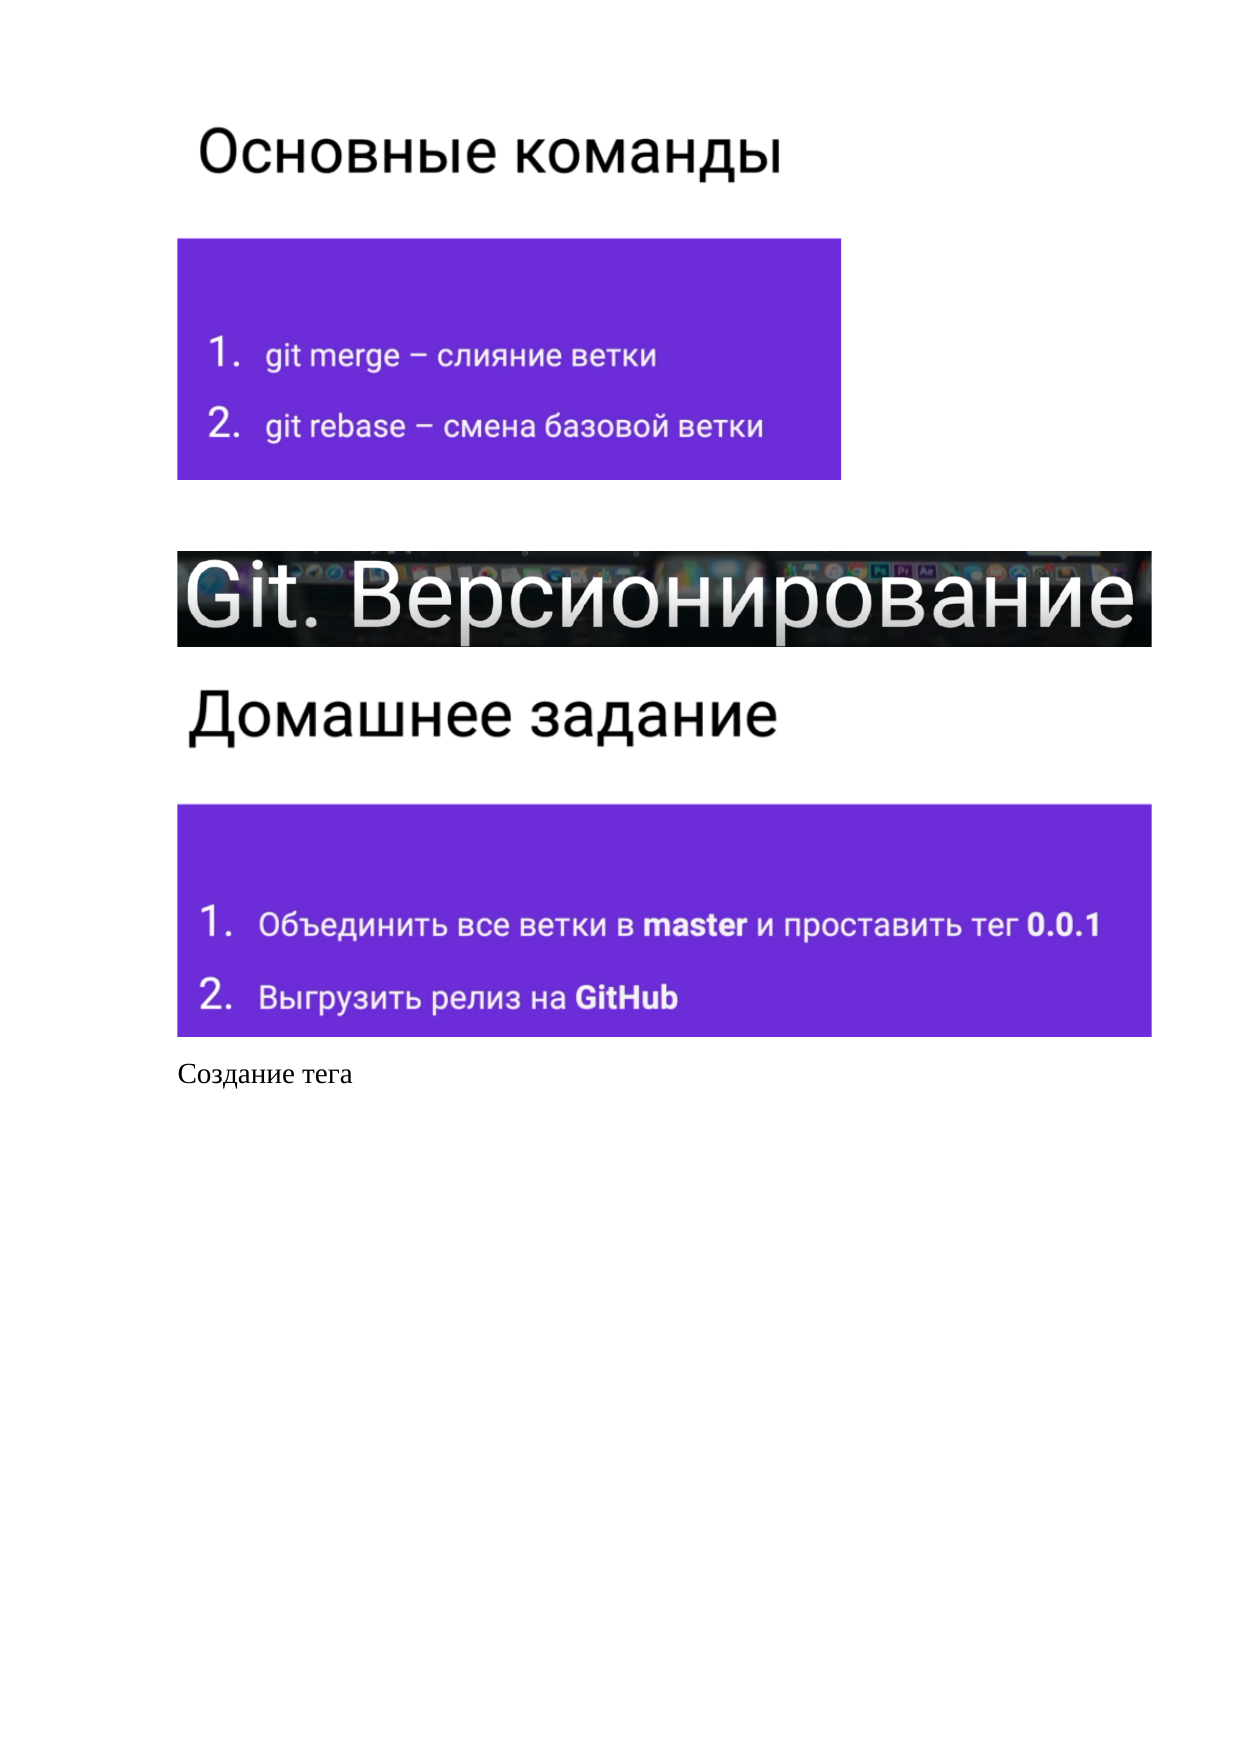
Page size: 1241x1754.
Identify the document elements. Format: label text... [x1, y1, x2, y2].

picture [177, 118, 842, 480]
picture [177, 551, 1152, 647]
picture [177, 666, 1152, 1037]
text Создание тега [177, 1056, 1152, 1090]
